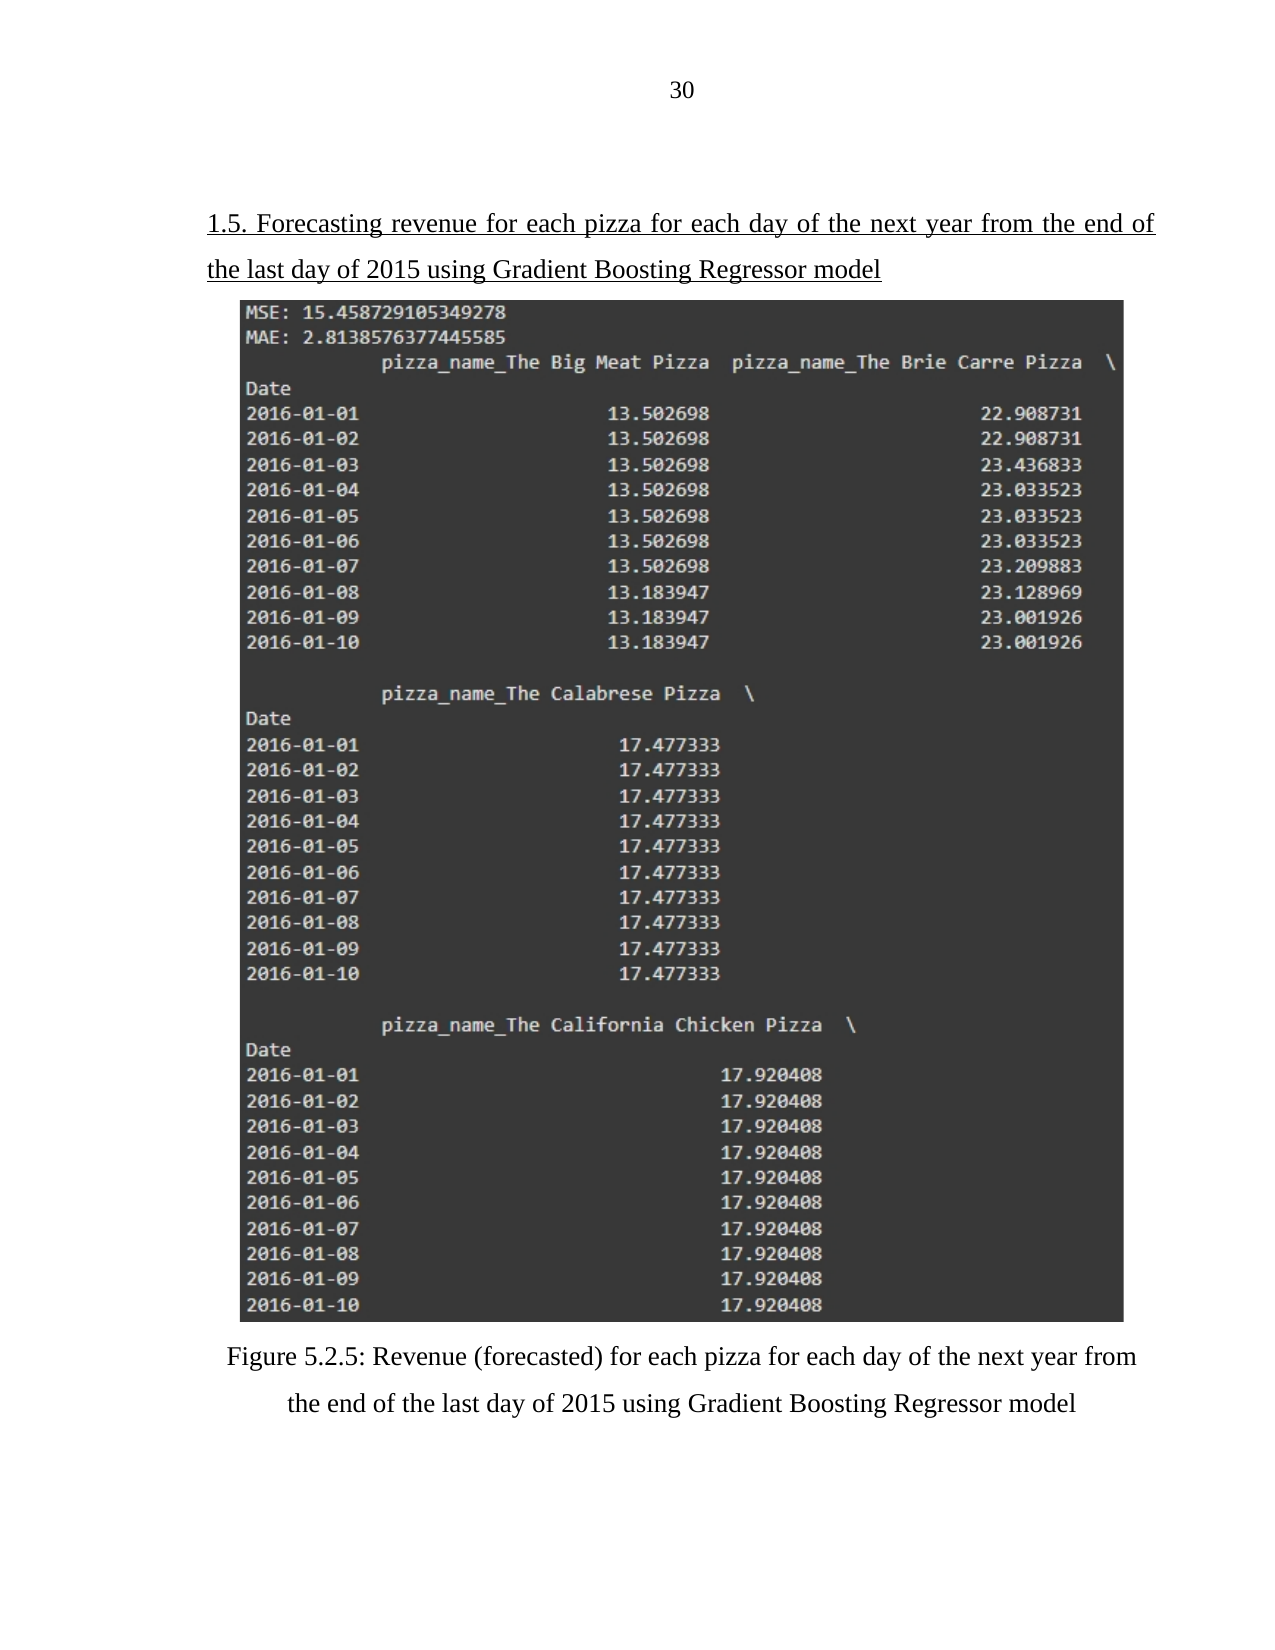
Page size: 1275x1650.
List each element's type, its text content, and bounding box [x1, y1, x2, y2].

text 1.5. Forecasting revenue for each pizza for each day of the next year from the end of the last day of 2015 using Gradient Boosting Regressor model [207, 207, 1157, 284]
subtitle Figure 5.2.5: Revenue (forecasted) for each pizza for each day of the next year from the end of the last day of 2015 using Gradient Boosting Regressor model [207, 1341, 1157, 1418]
picture [239, 300, 1124, 1322]
